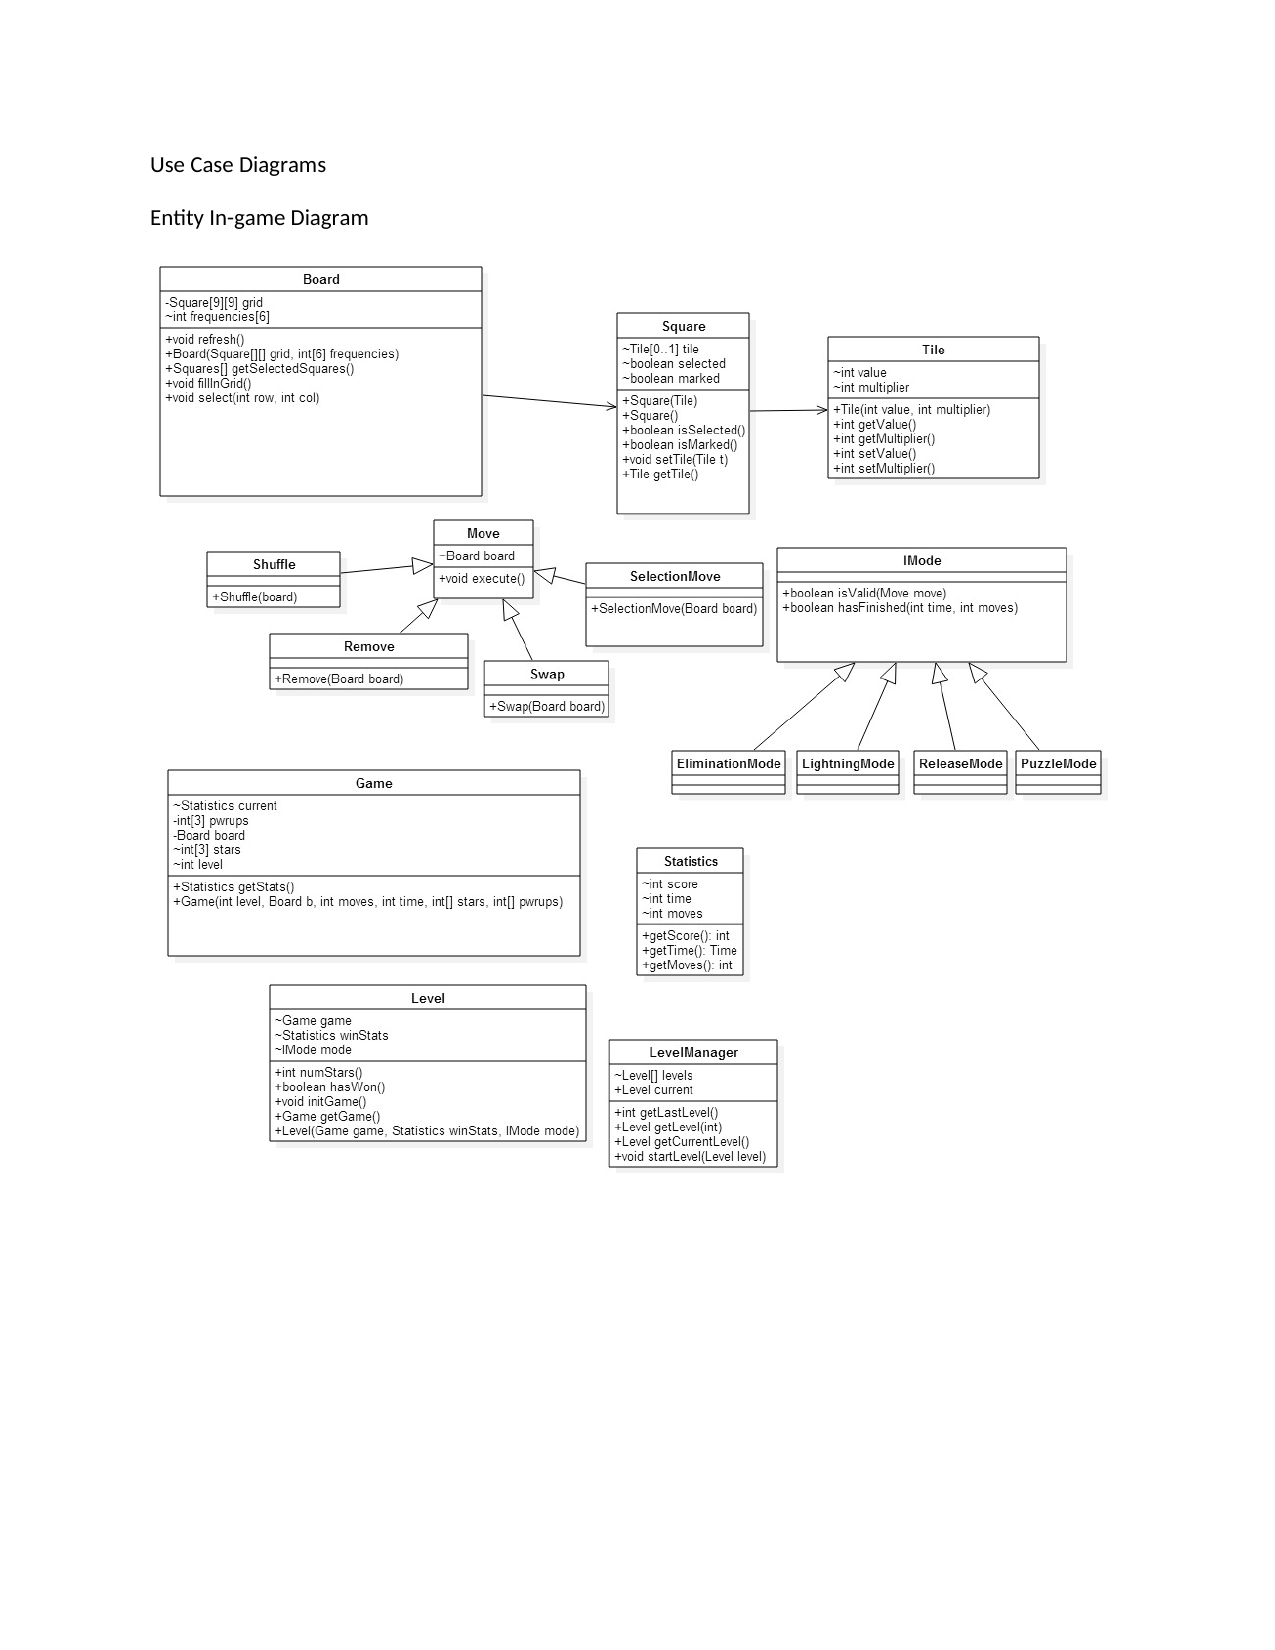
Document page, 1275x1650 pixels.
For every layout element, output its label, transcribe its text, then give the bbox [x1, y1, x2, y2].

text Entity In-game Diagram [150, 203, 1125, 231]
text Use Case Diagrams [150, 150, 1125, 178]
picture [150, 256, 1110, 1177]
